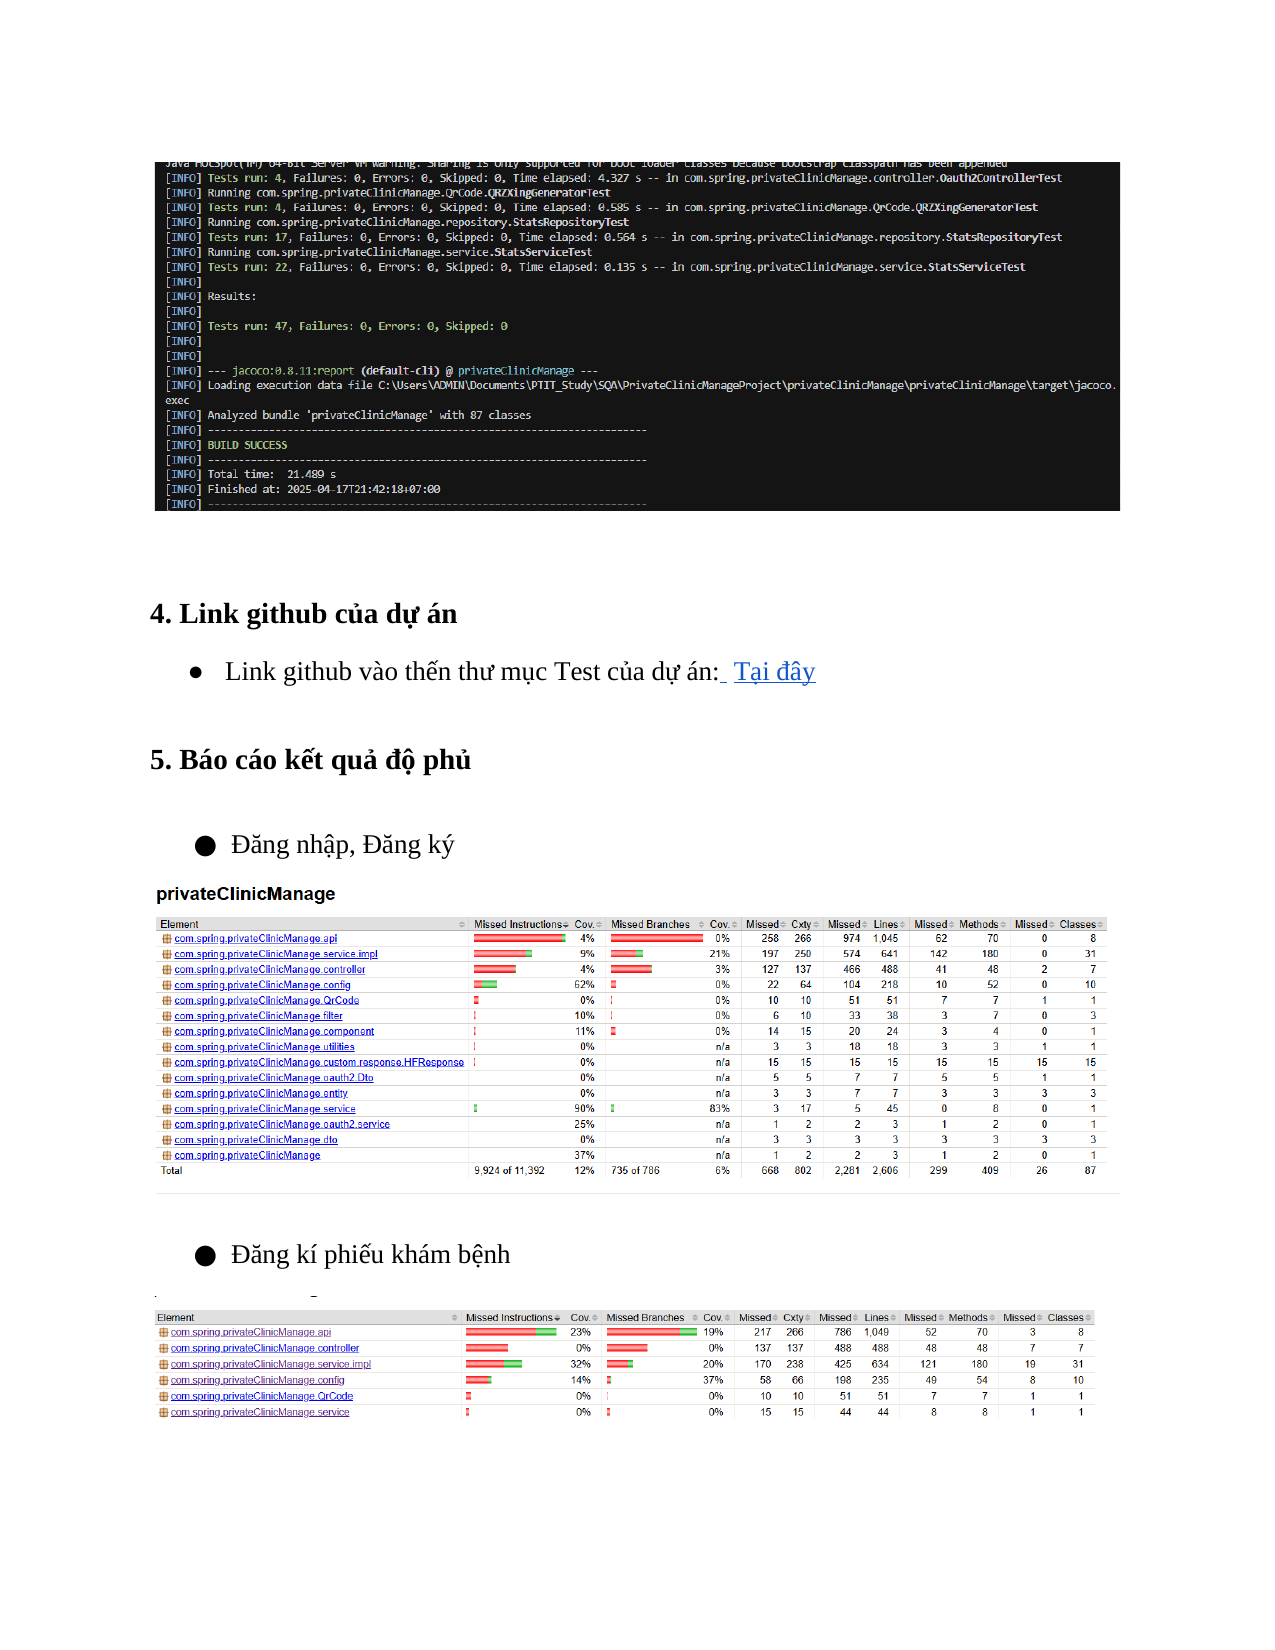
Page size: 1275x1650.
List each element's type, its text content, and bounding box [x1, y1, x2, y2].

table_cell Thống kê [150, 150, 1124, 525]
subtitle 5. Báo cáo kết quả độ phủ [150, 742, 1125, 776]
picture [154, 162, 1121, 511]
table_header Đăng nhập, Đăng ký [150, 801, 1124, 1211]
picture [154, 885, 1121, 1197]
subtitle 4. Link github của dự án [150, 596, 1125, 630]
picture [154, 1296, 1121, 1419]
list Link github vào thến thư mục Test của dự án: Tại đây [187, 655, 1114, 686]
table_cell Đăng kí phiếu khám bệnh [150, 1211, 1124, 1434]
